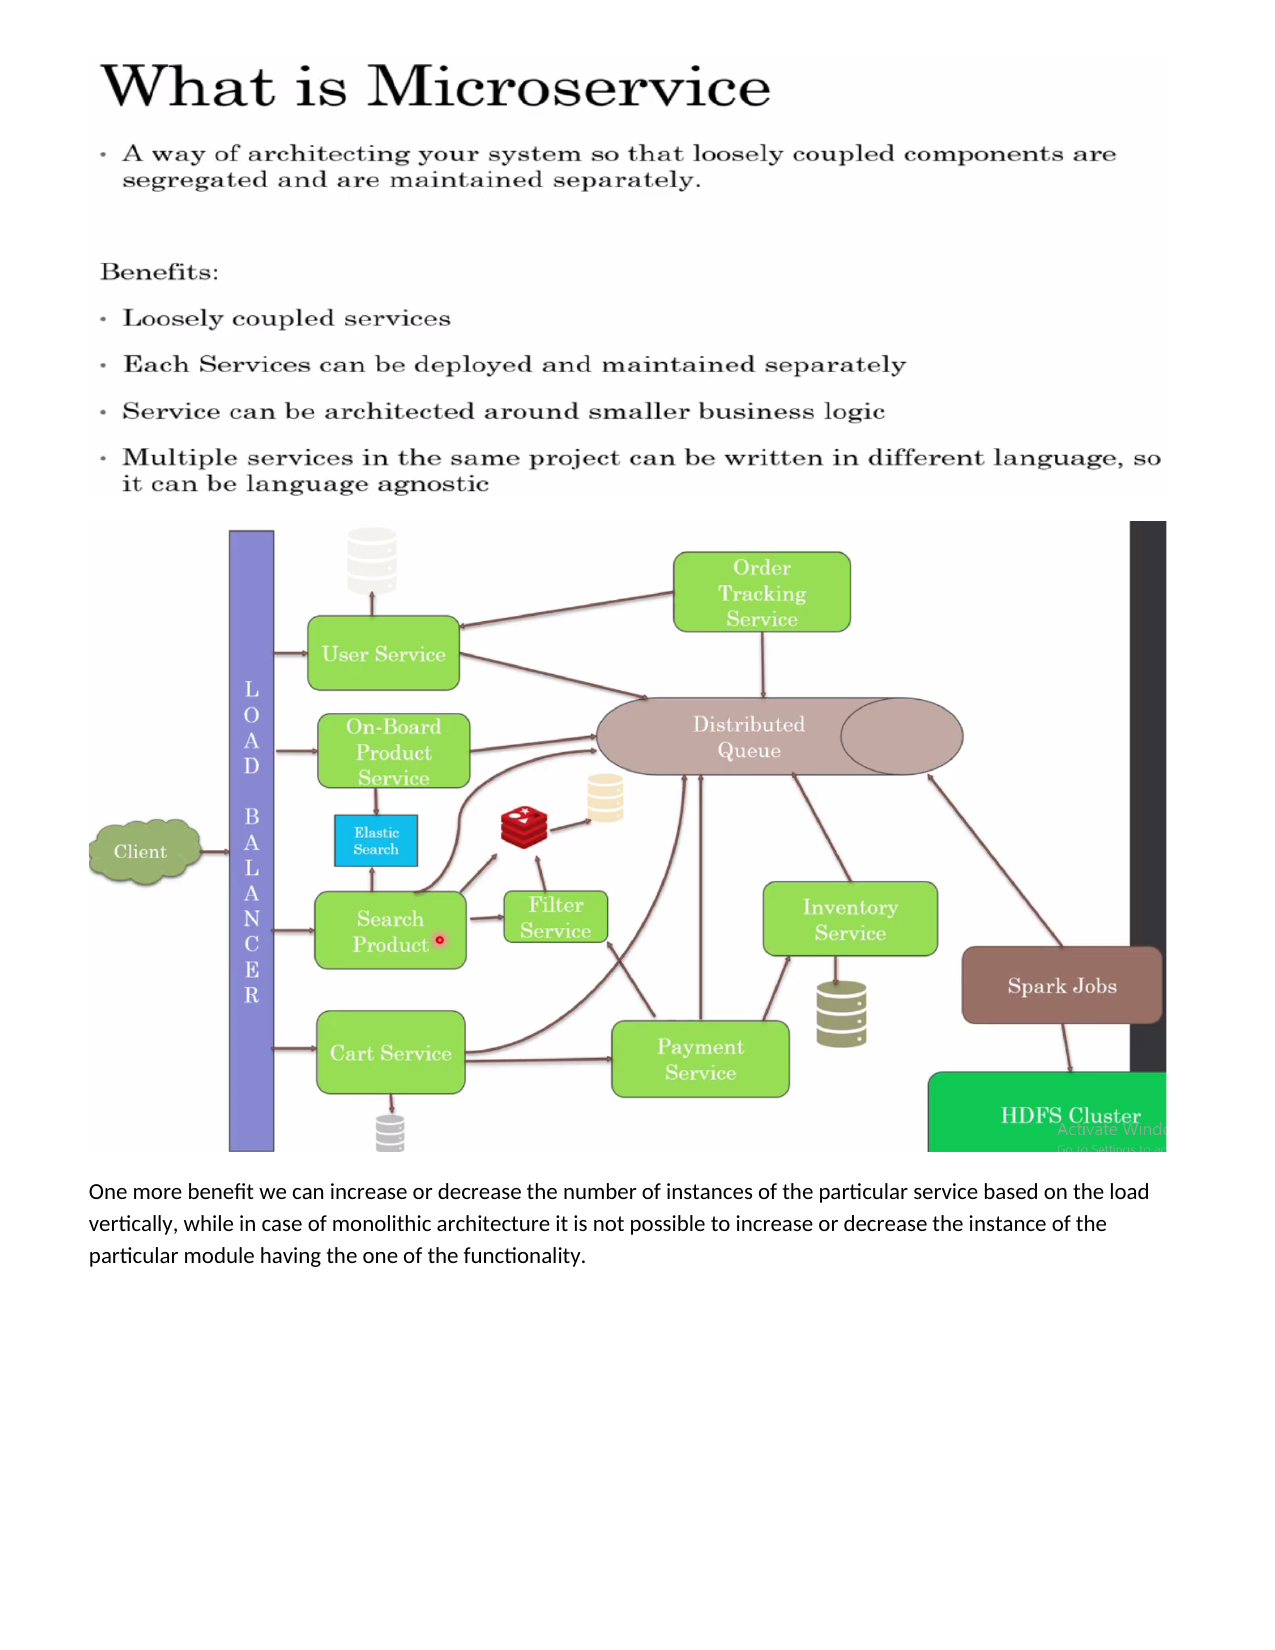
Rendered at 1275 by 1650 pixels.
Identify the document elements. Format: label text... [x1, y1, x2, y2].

picture [88, 521, 1167, 1152]
text One more benefit we can increase or decrease the number of instances of the particular service based on the load vertically, while in case of monolithic architecture it is not possible to increase or decrease the instance of the particular module having the one of the functionality. [89, 1177, 1167, 1269]
picture [88, 59, 1167, 497]
